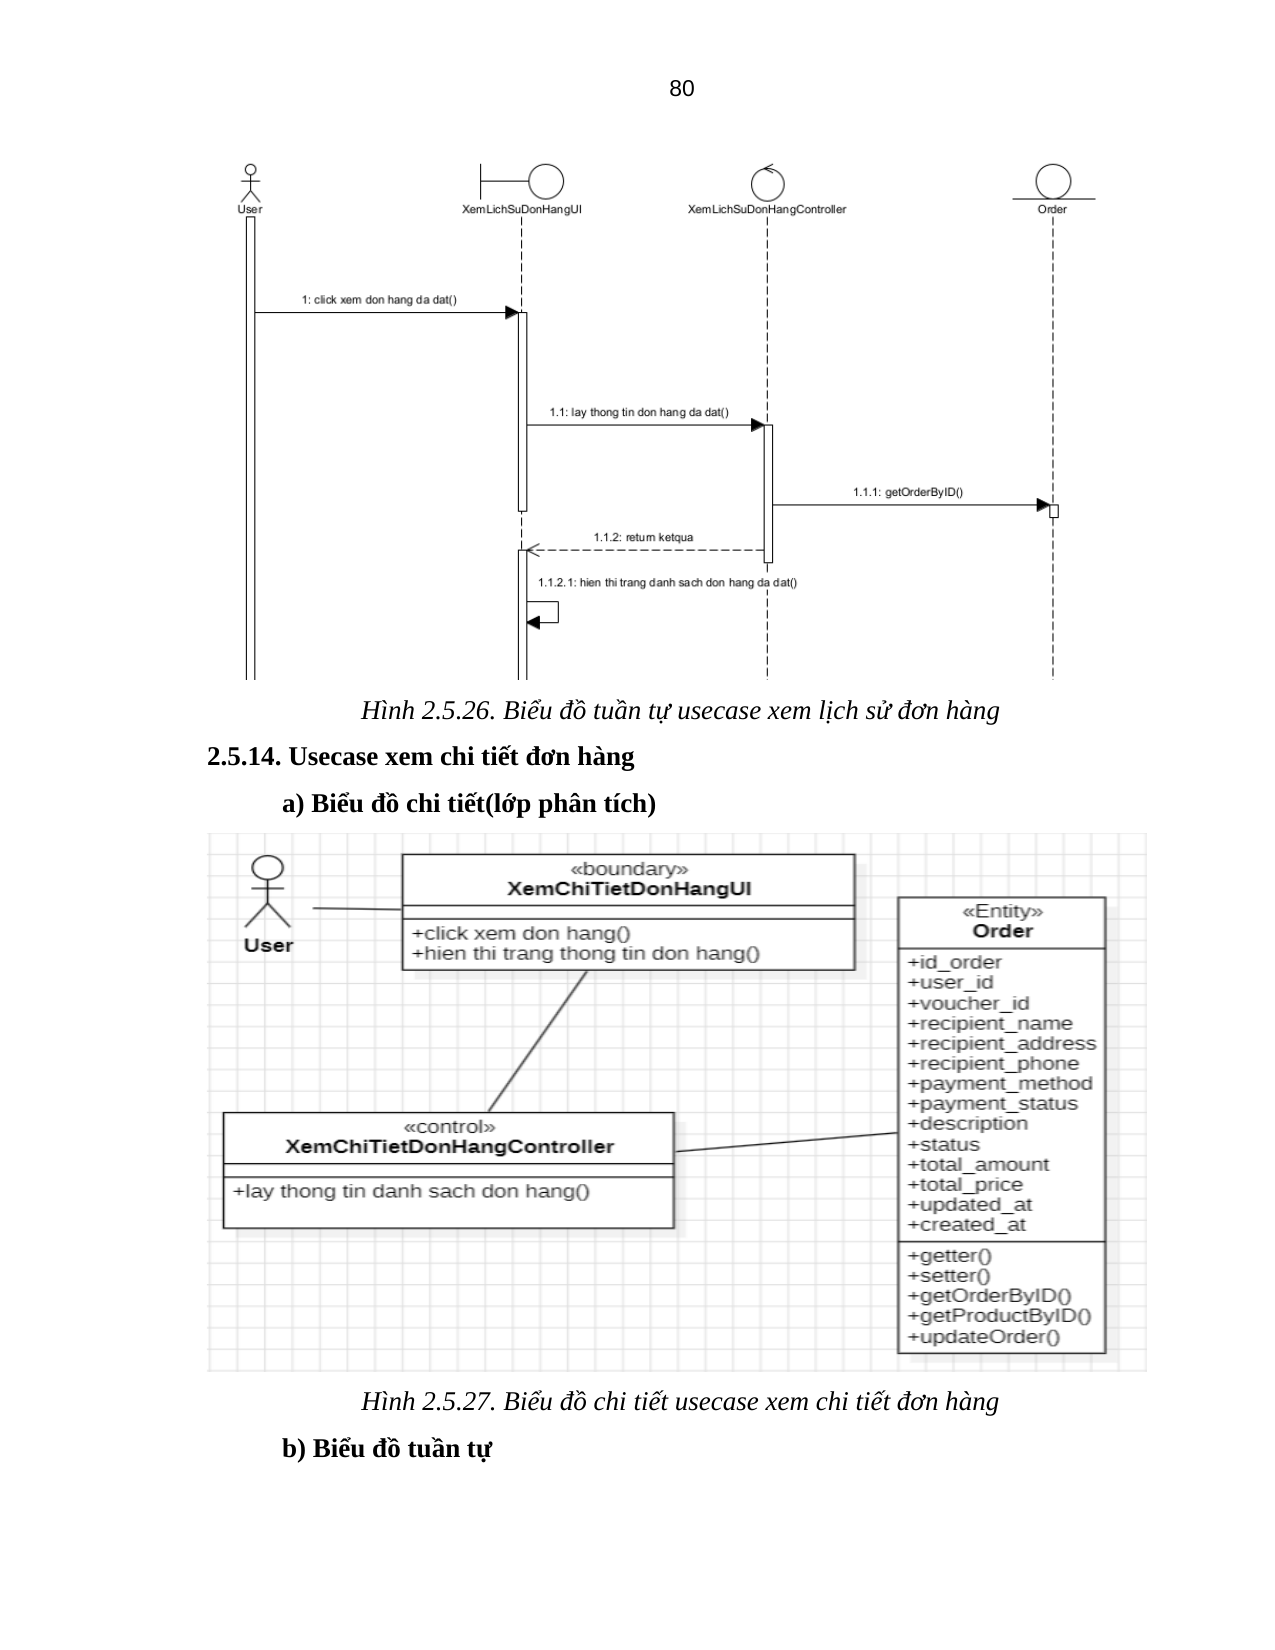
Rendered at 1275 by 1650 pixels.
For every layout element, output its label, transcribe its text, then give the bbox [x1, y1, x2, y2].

text b) Biểu đồ tuần tự [207, 1432, 1157, 1463]
subtitle 2.5.14. Usecase xem chi tiết đơn hàng [207, 741, 1157, 772]
subtitle Hình 2.5.26. Biểu đồ tuần tự usecase xem lịch sử đơn hàng [207, 694, 1157, 725]
text a) Biểu đồ chi tiết(lớp phân tích) [282, 787, 1157, 818]
subtitle Hình 2.5.27. Biểu đồ chi tiết usecase xem chi tiết đơn hàng [207, 1385, 1157, 1417]
picture [206, 833, 1147, 1372]
picture [206, 147, 1147, 680]
